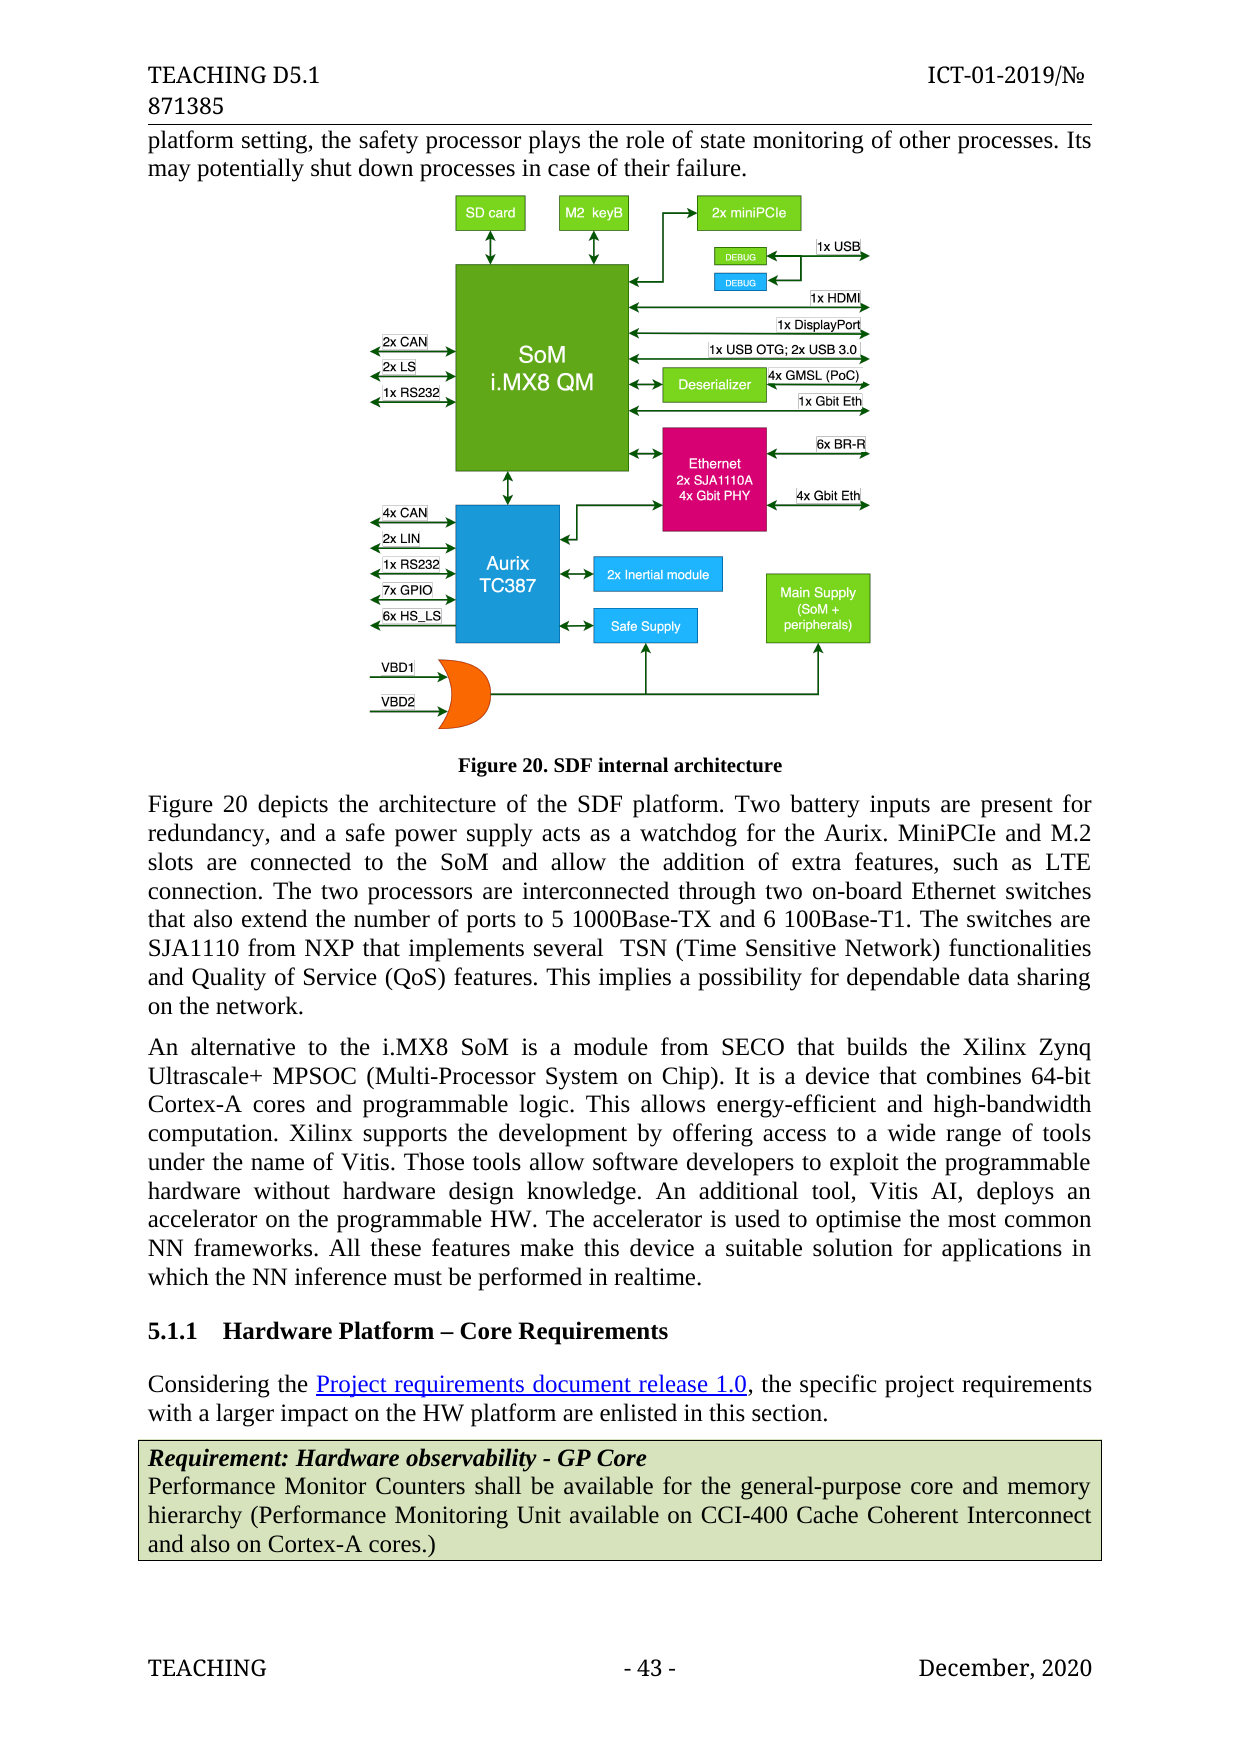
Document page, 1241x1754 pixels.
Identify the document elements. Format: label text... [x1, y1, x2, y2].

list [148, 125, 1092, 182]
subtitle Hardware Platform – Core Requirements [148, 1316, 1092, 1344]
picture [362, 195, 878, 729]
text Considering the Project requirements document release 1.0, the specific project requirements with a larger impact on the HW platform are enlisted in this section. [148, 1369, 1092, 1427]
title Requirement: Hardware observability - GP Core [139, 1441, 1101, 1471]
text Performance Monitor Counters shall be available for the general-purpose core and memory hierarchy (Performance Monitoring Unit available on CCI-400 Cache Coherent Interconnect and also on Cortex-A cores.) [139, 1471, 1101, 1560]
list An alternative to the i.MX8 SoM is a module from SECO that builds the Xilinx Zynq Ultrascale+ MPSOC (Multi-Processor System on Chip). It is a device that combines 64-bit Cortex-A cores and programmable logic. This allows energy-efficient and high-bandwidth computation. Xilinx supports the development by offering access to a wide range of tools under the name of Vitis. Those tools allow software developers to exploit the programmable hardware without hardware design knowledge. An additional tool, Vitis AI, deploys an accelerator on the programmable HW. The accelerator is used to optimise the most common NN frameworks. All these features make this device a suitable solution for applications in which the NN inference must be performed in realtime. [148, 1032, 1092, 1291]
